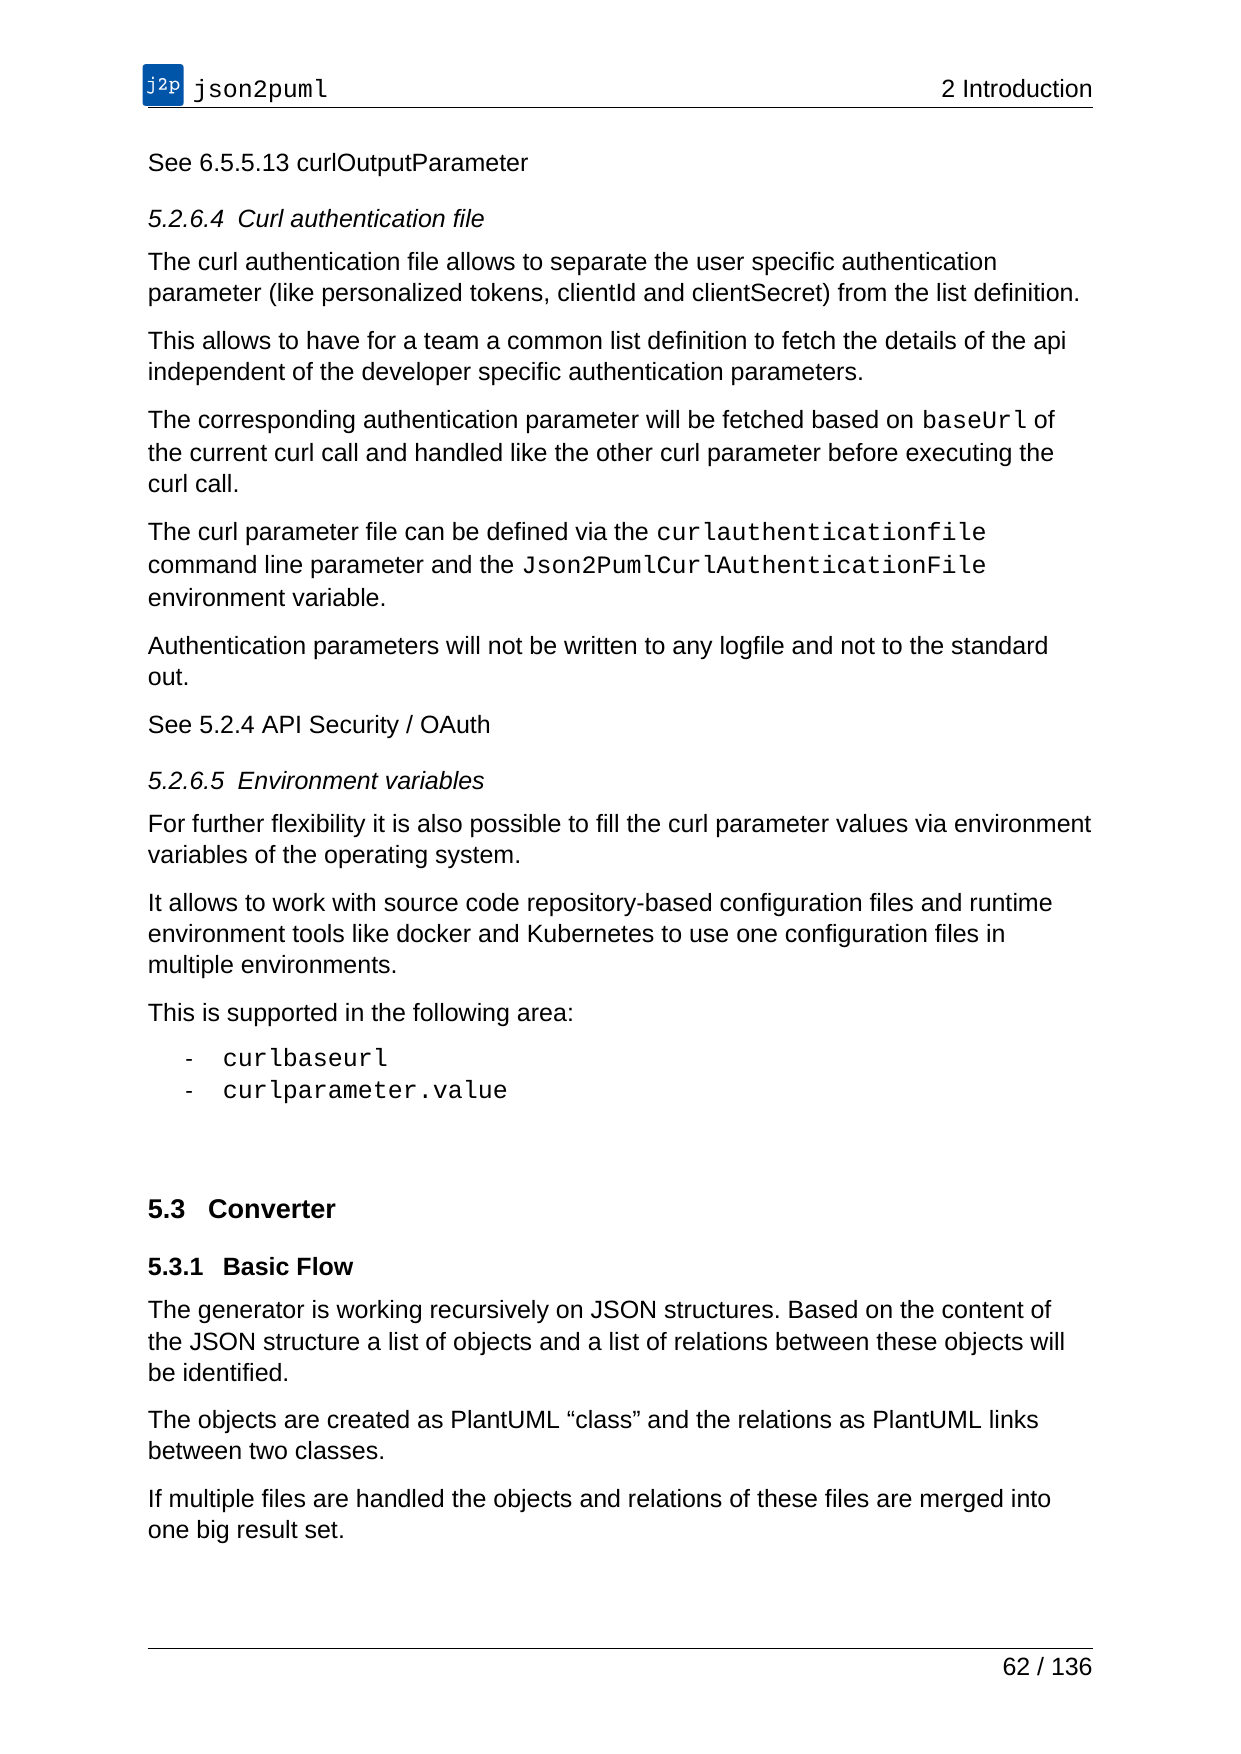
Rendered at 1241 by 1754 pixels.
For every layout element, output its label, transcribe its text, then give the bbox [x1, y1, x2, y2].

text See 5.2.4 API Security / OAuth [148, 709, 1093, 738]
subtitle Converter [148, 1193, 1093, 1224]
subtitle Basic Flow [148, 1252, 1093, 1281]
list curlparameter.value [185, 1077, 1093, 1106]
text For further flexibility it is also possible to fill the curl parameter values via environment variables of the operating system. [148, 809, 1093, 869]
picture [142, 64, 184, 106]
list curlbaseurl [185, 1045, 1093, 1074]
subtitle Curl authentication file [148, 204, 1093, 232]
text Authentication parameters will not be written to any logfile and not to the standard out. [148, 631, 1093, 691]
text This allows to have for a team a common list definition to fetch the details of the api independent of the developer specific authentication parameters. [148, 326, 1093, 386]
text This is supported in the following area: [148, 998, 1093, 1026]
subtitle Environment variables [148, 766, 1093, 794]
text The generator is working recursively on JSON structures. Based on the content of the JSON structure a list of objects and a list of relations between these objects will be identified. [148, 1295, 1093, 1386]
text The curl parameter file can be defined via the curlauthenticationfile command line parameter and the Json2PumlCurlAuthenticationFile environment variable. [148, 517, 1093, 612]
text The objects are created as PlantUML “class” and the relations as PlantUML links between two classes. [148, 1405, 1093, 1465]
text See 6.5.5.13 curlOutputParameter [148, 148, 1093, 176]
text It allows to work with source code repository-based configuration files and runtime environment tools like docker and Kubernetes to use one configuration files in multiple environments. [148, 888, 1093, 979]
text The corresponding authentication parameter will be fetched based on baseUrl of the current curl call and handled like the other curl parameter before executing the curl call. [148, 405, 1093, 498]
text If multiple files are handled the objects and relations of these files are merged into one big result set. [148, 1484, 1093, 1544]
text The curl authentication file allows to separate the user specific authentication parameter (like personalized tokens, clientId and clientSecret) from the list definition. [148, 247, 1093, 307]
